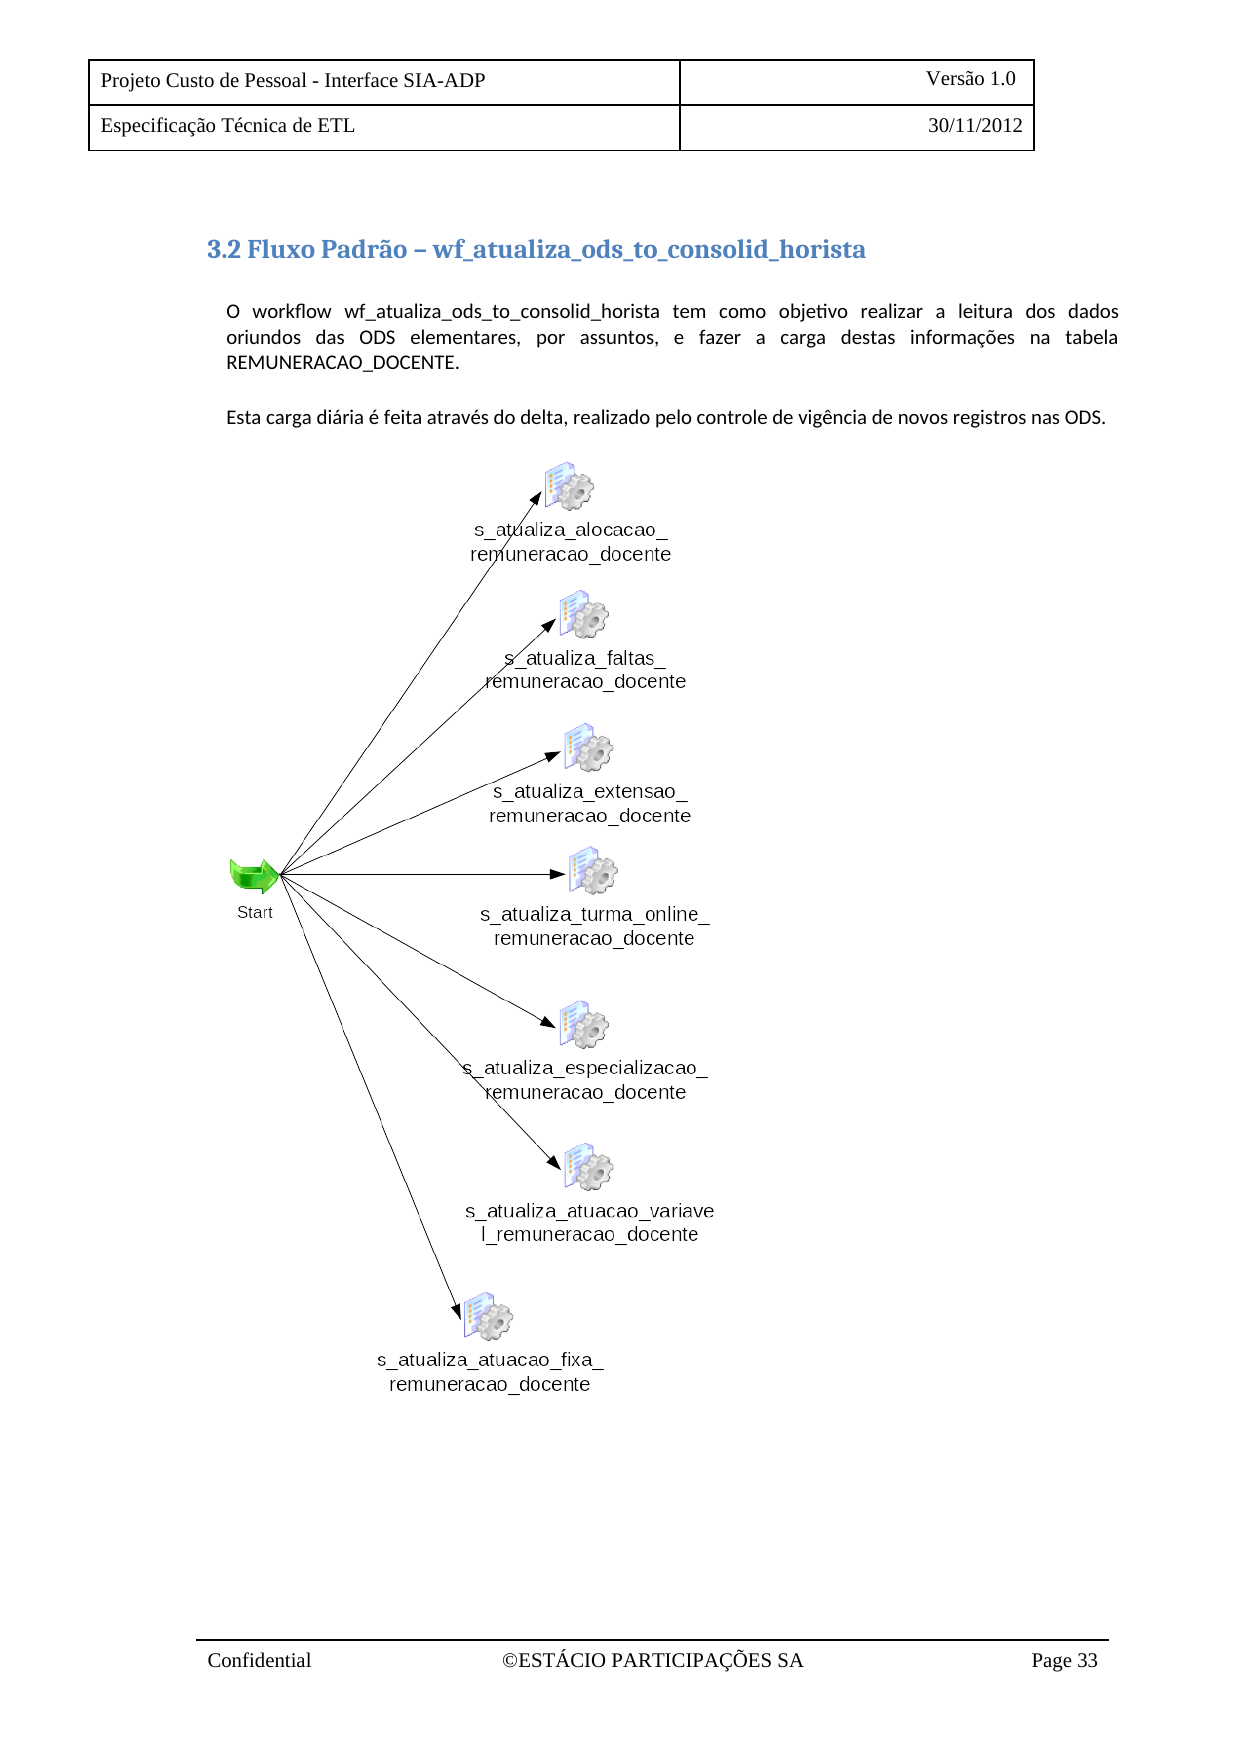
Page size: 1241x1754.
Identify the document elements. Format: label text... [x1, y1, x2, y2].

text O workflow wf_atualiza_ods_to_consolid_horista tem como objetivo realizar a leitura dos dados oriundos das ODS elementares, por assuntos, e fazer a carga destas informações na tabela REMUNERACAO_DOCENTE. [226, 298, 1120, 375]
text Esta carga diária é feita através do delta, realizado pelo controle de vigência de novos registros nas ODS. [226, 404, 1120, 429]
text Fluxo Padrão – wf_atualiza_ods_to_consolid_horista [207, 234, 1120, 265]
